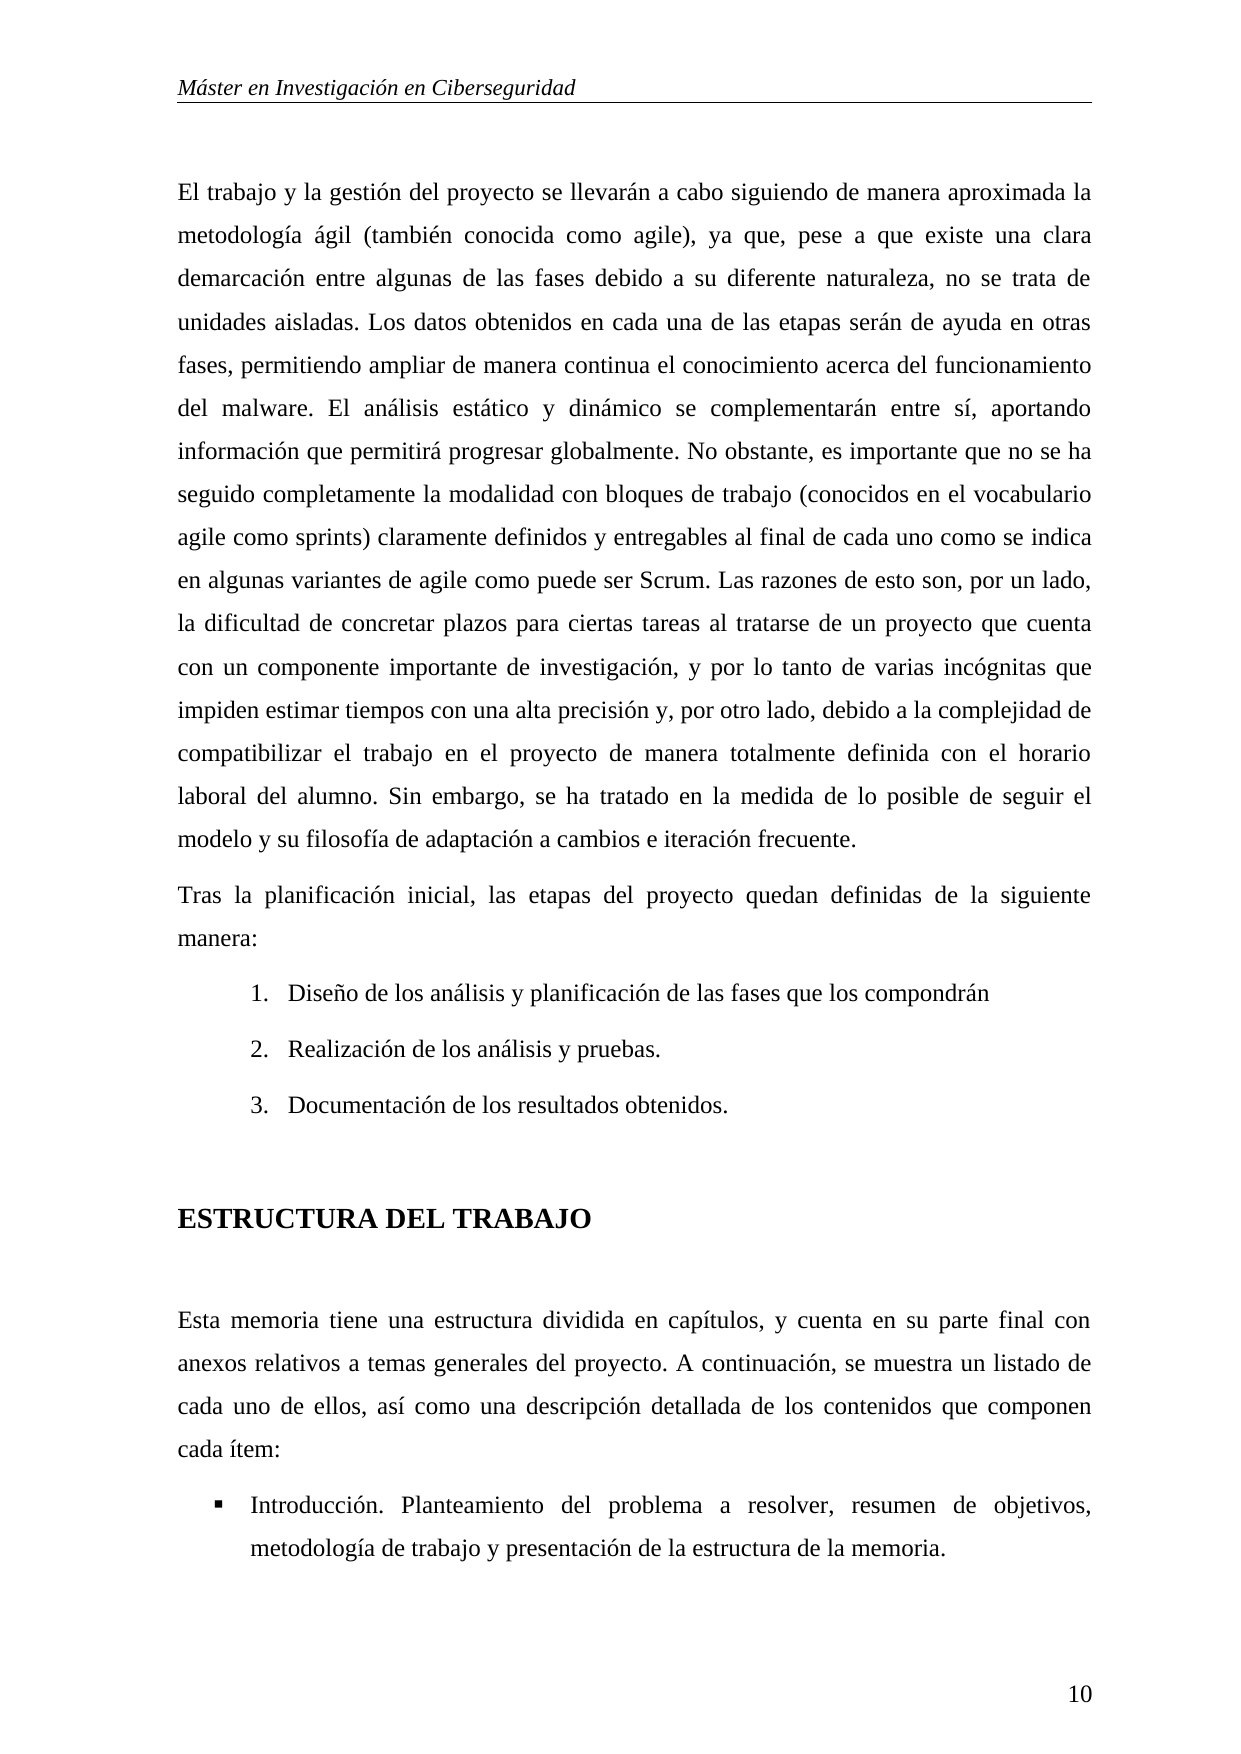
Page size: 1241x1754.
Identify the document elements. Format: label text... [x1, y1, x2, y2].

list Documentación de los resultados obtenidos. [250, 1090, 1092, 1118]
text Esta memoria tiene una estructura dividida en capítulos, y cuenta en su parte final con anexos relativos a temas generales del proyecto. A continuación, se muestra un listado de cada uno de ellos, así como una descripción detallada de los contenidos que componen cada ítem: [177, 1305, 1092, 1463]
text Tras la planificación inicial, las etapas del proyecto quedan definidas de la siguiente manera: [177, 880, 1092, 952]
list Realización de los análisis y pruebas. [250, 1034, 1092, 1063]
text ESTRUCTURA DEL TRABAJO [177, 1201, 1092, 1234]
list Introducción. Planteamiento del problema a resolver, resumen de objetivos, metodología de trabajo y presentación de la estructura de la memoria. [213, 1490, 1092, 1562]
text El trabajo y la gestión del proyecto se llevarán a cabo siguiendo de manera aproximada la metodología ágil (también conocida como agile), ya que, pese a que existe una clara demarcación entre algunas de las fases debido a su diferente naturaleza, no se trata de unidades aisladas. Los datos obtenidos en cada una de las etapas serán de ayuda en otras fases, permitiendo ampliar de manera continua el conocimiento acerca del funcionamiento del malware. El análisis estático y dinámico se complementarán entre sí, aportando información que permitirá progresar globalmente. No obstante, es importante que no se ha seguido completamente la modalidad con bloques de trabajo (conocidos en el vocabulario agile como sprints) claramente definidos y entregables al final de cada uno como se indica en algunas variantes de agile como puede ser Scrum. Las razones de esto son, por un lado, la dificultad de concretar plazos para ciertas tareas al tratarse de un proyecto que cuenta con un componente importante de investigación, y por lo tanto de varias incógnitas que impiden estimar tiempos con una alta precisión y, por otro lado, debido a la complejidad de compatibilizar el trabajo en el proyecto de manera totalmente definida con el horario laboral del alumno. Sin embargo, se ha tratado en la medida de lo posible de seguir el modelo y su filosofía de adaptación a cambios e iteración frecuente. [177, 177, 1092, 853]
list Diseño de los análisis y planificación de las fases que los compondrán [250, 978, 1092, 1007]
